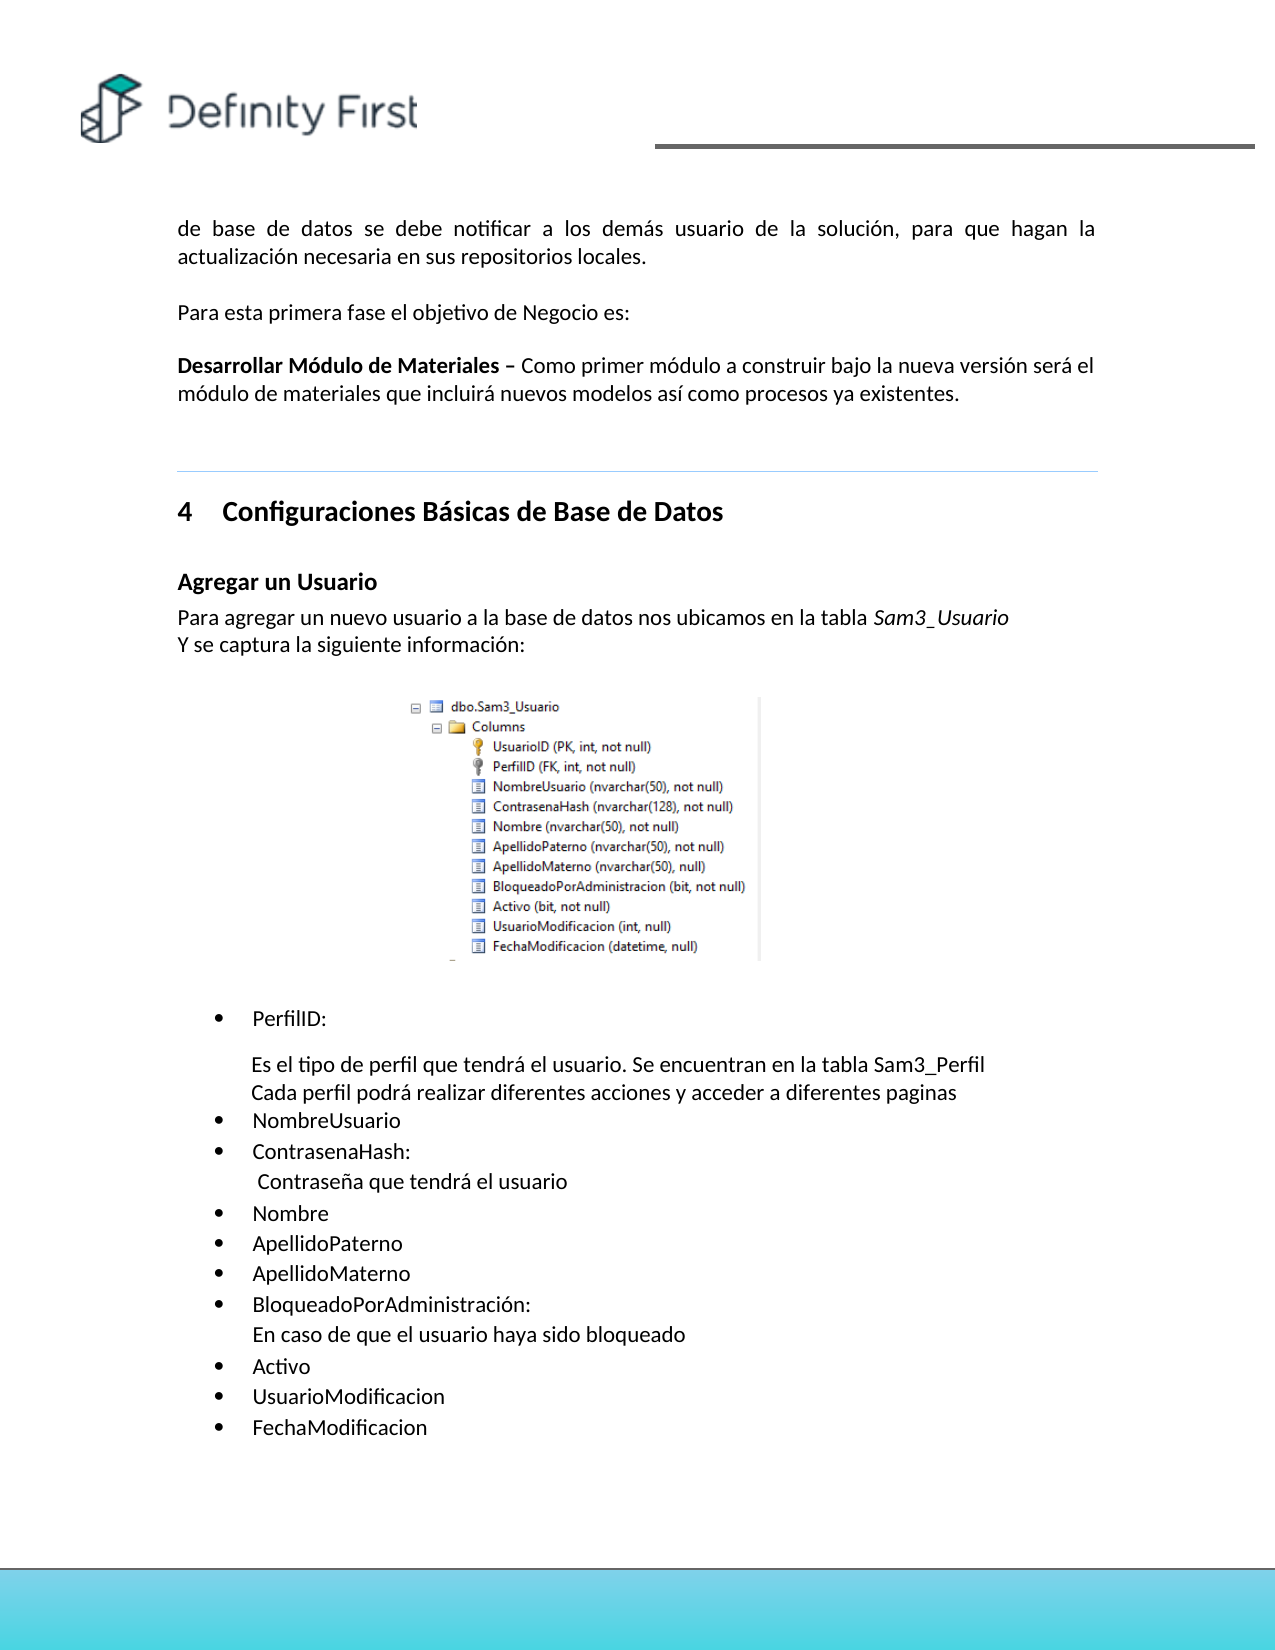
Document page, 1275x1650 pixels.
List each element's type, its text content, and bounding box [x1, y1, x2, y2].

picture [79, 73, 417, 143]
list NombreUsuario [215, 1107, 1098, 1134]
list Nombre [215, 1199, 1098, 1227]
text Es el tipo de perfil que tendrá el usuario. Se encuentran en la tabla Sam3_Perfil Cada perfil podrá realizar diferentes acciones y acceder a diferentes paginas [251, 1051, 1098, 1107]
list ContrasenaHash: [215, 1137, 1098, 1165]
list FechaModificacion [215, 1413, 1098, 1441]
list Contraseña que tendrá el usuario [252, 1167, 1098, 1195]
text Para agregar un nuevo usuario a la base de datos nos ubicamos en la tabla Sam3_Usuario [177, 603, 1098, 631]
list UsuarioModificacion [215, 1382, 1098, 1410]
subtitle Configuraciones Básicas de Base de Datos [177, 472, 1098, 528]
list PerfilID: [215, 1004, 1098, 1032]
text Y se captura la siguiente información: [177, 631, 1098, 659]
picture [401, 697, 761, 961]
text Para esta primera fase el objetivo de Negocio es: [177, 298, 1098, 326]
list BloqueadoPorAdministración: [215, 1290, 1098, 1318]
list En caso de que el usuario haya sido bloqueado [252, 1320, 1098, 1348]
list Activo [215, 1352, 1098, 1380]
text Desarrollar Módulo de Materiales – Como primer módulo a construir bajo la nueva versión será el módulo de materiales que incluirá nuevos modelos así como procesos ya existentes. [177, 351, 1098, 407]
subtitle Agregar un Usuario [177, 566, 1098, 596]
list ApellidoPaterno [215, 1229, 1098, 1257]
list ApellidoMaterno [215, 1259, 1098, 1288]
